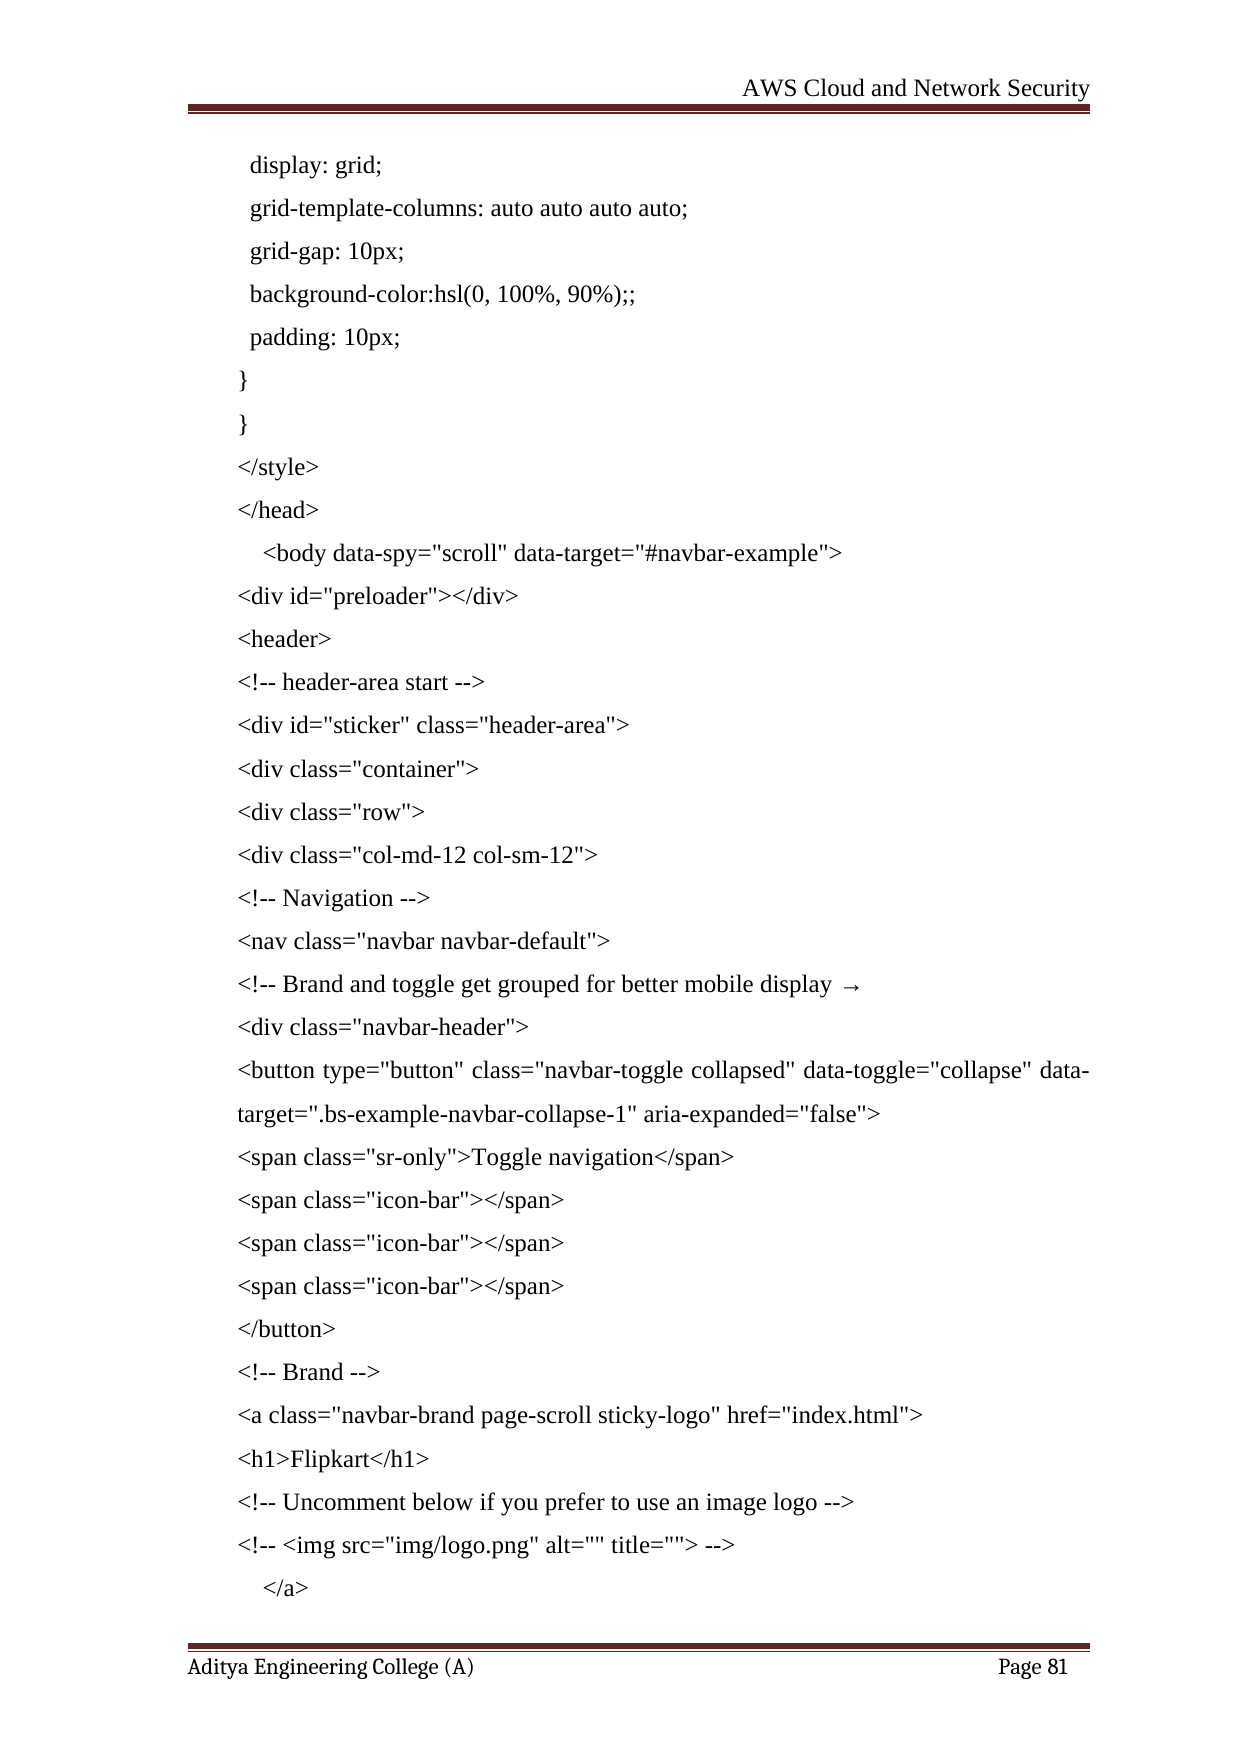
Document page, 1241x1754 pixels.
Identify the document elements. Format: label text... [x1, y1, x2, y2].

text <body data-spy="scroll" data-target="#navbar-example"> [237, 538, 1090, 567]
text <a class="navbar-brand page-scroll sticky-logo" href="index.html"> [237, 1401, 1090, 1429]
text <!-- Brand --> [237, 1357, 1090, 1386]
text <div class="col-md-12 col-sm-12"> [237, 840, 1090, 869]
text <nav class="navbar navbar-default"> [237, 926, 1090, 955]
text <div class="container"> [237, 754, 1090, 782]
text <!-- header-area start --> [237, 667, 1090, 696]
text <!-- Uncomment below if you prefer to use an image logo --> [237, 1487, 1090, 1516]
text <!-- <img src="img/logo.png" alt="" title=""> --> [237, 1530, 1090, 1559]
text <h1>Flipkart</h1> [237, 1444, 1090, 1472]
text grid-template-columns: auto auto auto auto; [237, 193, 1090, 222]
text </head> [237, 495, 1090, 524]
text <div id="sticker" class="header-area"> [237, 711, 1090, 739]
text <!-- Brand and toggle get grouped for better mobile display → [237, 969, 1090, 998]
text <!-- Navigation --> [237, 883, 1090, 912]
text <span class="icon-bar"></span> [237, 1271, 1090, 1300]
text grid-gap: 10px; [237, 236, 1090, 265]
text <header> [237, 624, 1090, 653]
text } [237, 409, 1090, 437]
text <div id="preloader"></div> [237, 581, 1090, 610]
text <span class="icon-bar"></span> [237, 1228, 1090, 1257]
text <div class="row"> [237, 797, 1090, 826]
text } [237, 366, 1090, 394]
text display: grid; [237, 150, 1090, 179]
text <span class="icon-bar"></span> [237, 1185, 1090, 1214]
text </style> [237, 452, 1090, 481]
text <button type="button" class="navbar-toggle collapsed" data-toggle="collapse" data-target=".bs-example-navbar-collapse-1" aria-expanded="false"> [237, 1056, 1090, 1127]
text <div class="navbar-header"> [237, 1012, 1090, 1041]
text background-color:hsl(0, 100%, 90%);; [237, 279, 1090, 308]
text padding: 10px; [237, 322, 1090, 351]
text <span class="sr-only">Toggle navigation</span> [237, 1142, 1090, 1171]
text </a> [237, 1573, 1090, 1602]
text </button> [237, 1314, 1090, 1343]
